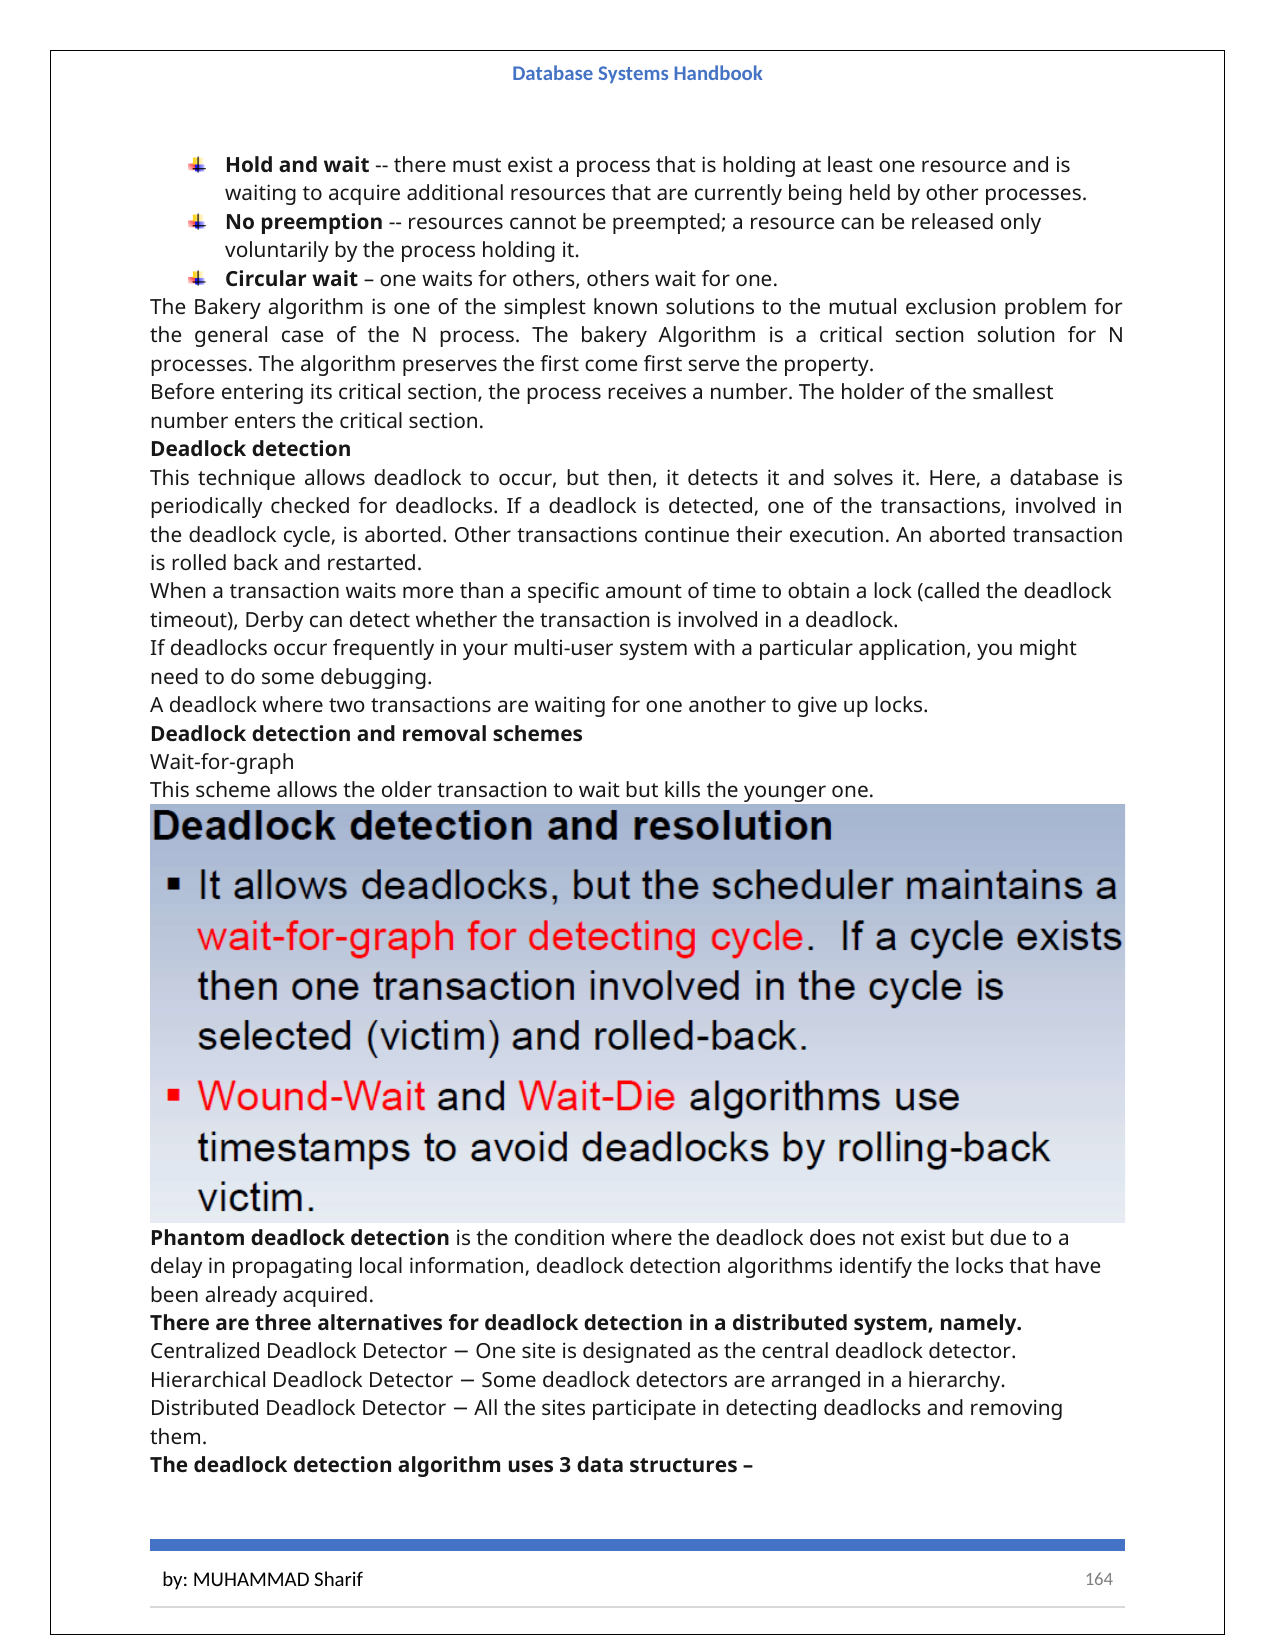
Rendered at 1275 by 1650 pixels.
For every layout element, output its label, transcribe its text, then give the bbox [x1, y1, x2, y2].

text The deadlock detection algorithm uses 3 data structures – [150, 1450, 1125, 1479]
text If deadlocks occur frequently in your multi-user system with a particular application, you might need to do some debugging. [150, 633, 1125, 690]
list Hold and wait -- there must exist a process that is holding at least one resource and is waiting to acquire additional resources that are currently being held by other processes. [187, 150, 1125, 207]
text Deadlock detection and removal schemes [150, 719, 1125, 747]
text Wait-for-graph [150, 747, 1125, 776]
text A deadlock where two transactions are waiting for one another to give up locks. [150, 690, 1125, 719]
text Phantom deadlock detection is the condition where the deadlock does not exist but due to a delay in propagating local information, deadlock detection algorithms identify the locks that have been already acquired. [150, 1223, 1125, 1308]
picture [150, 804, 1125, 1223]
text Distributed Deadlock Detector − All the sites participate in detecting deadlocks and removing them. [150, 1393, 1125, 1450]
text When a transaction waits more than a specific amount of time to obtain a lock (called the deadlock timeout), Derby can detect whether the transaction is involved in a deadlock. [150, 577, 1125, 633]
list Circular wait – one waits for others, others wait for one. [187, 264, 1125, 292]
text The Bakery algorithm is one of the simplest known solutions to the mutual exclusion problem for the general case of the N process. The bakery Algorithm is a critical section solution for N processes. The algorithm preserves the first come first serve the property. [150, 292, 1125, 377]
text This technique allows deadlock to occur, but then, it detects it and solves it. Here, a database is periodically checked for deadlocks. If a deadlock is detected, one of the transactions, involved in the deadlock cycle, is aborted. Other transactions continue their execution. An aborted transaction is rolled back and restarted. [150, 463, 1125, 577]
picture [188, 212, 206, 230]
text Centralized Deadlock Detector − One site is designated as the central deadlock detector. [150, 1337, 1125, 1365]
picture [188, 269, 206, 286]
picture [188, 155, 206, 173]
text Hierarchical Deadlock Detector − Some deadlock detectors are arranged in a hierarchy. [150, 1365, 1125, 1393]
text Deadlock detection [150, 434, 1125, 463]
text There are three alternatives for deadlock detection in a distributed system, namely. [150, 1308, 1125, 1337]
text This scheme allows the older transaction to wait but kills the younger one. [150, 776, 1125, 804]
text Before entering its critical section, the process receives a number. The holder of the smallest number enters the critical section. [150, 377, 1125, 434]
list No preemption -- resources cannot be preempted; a resource can be released only voluntarily by the process holding it. [187, 207, 1125, 264]
